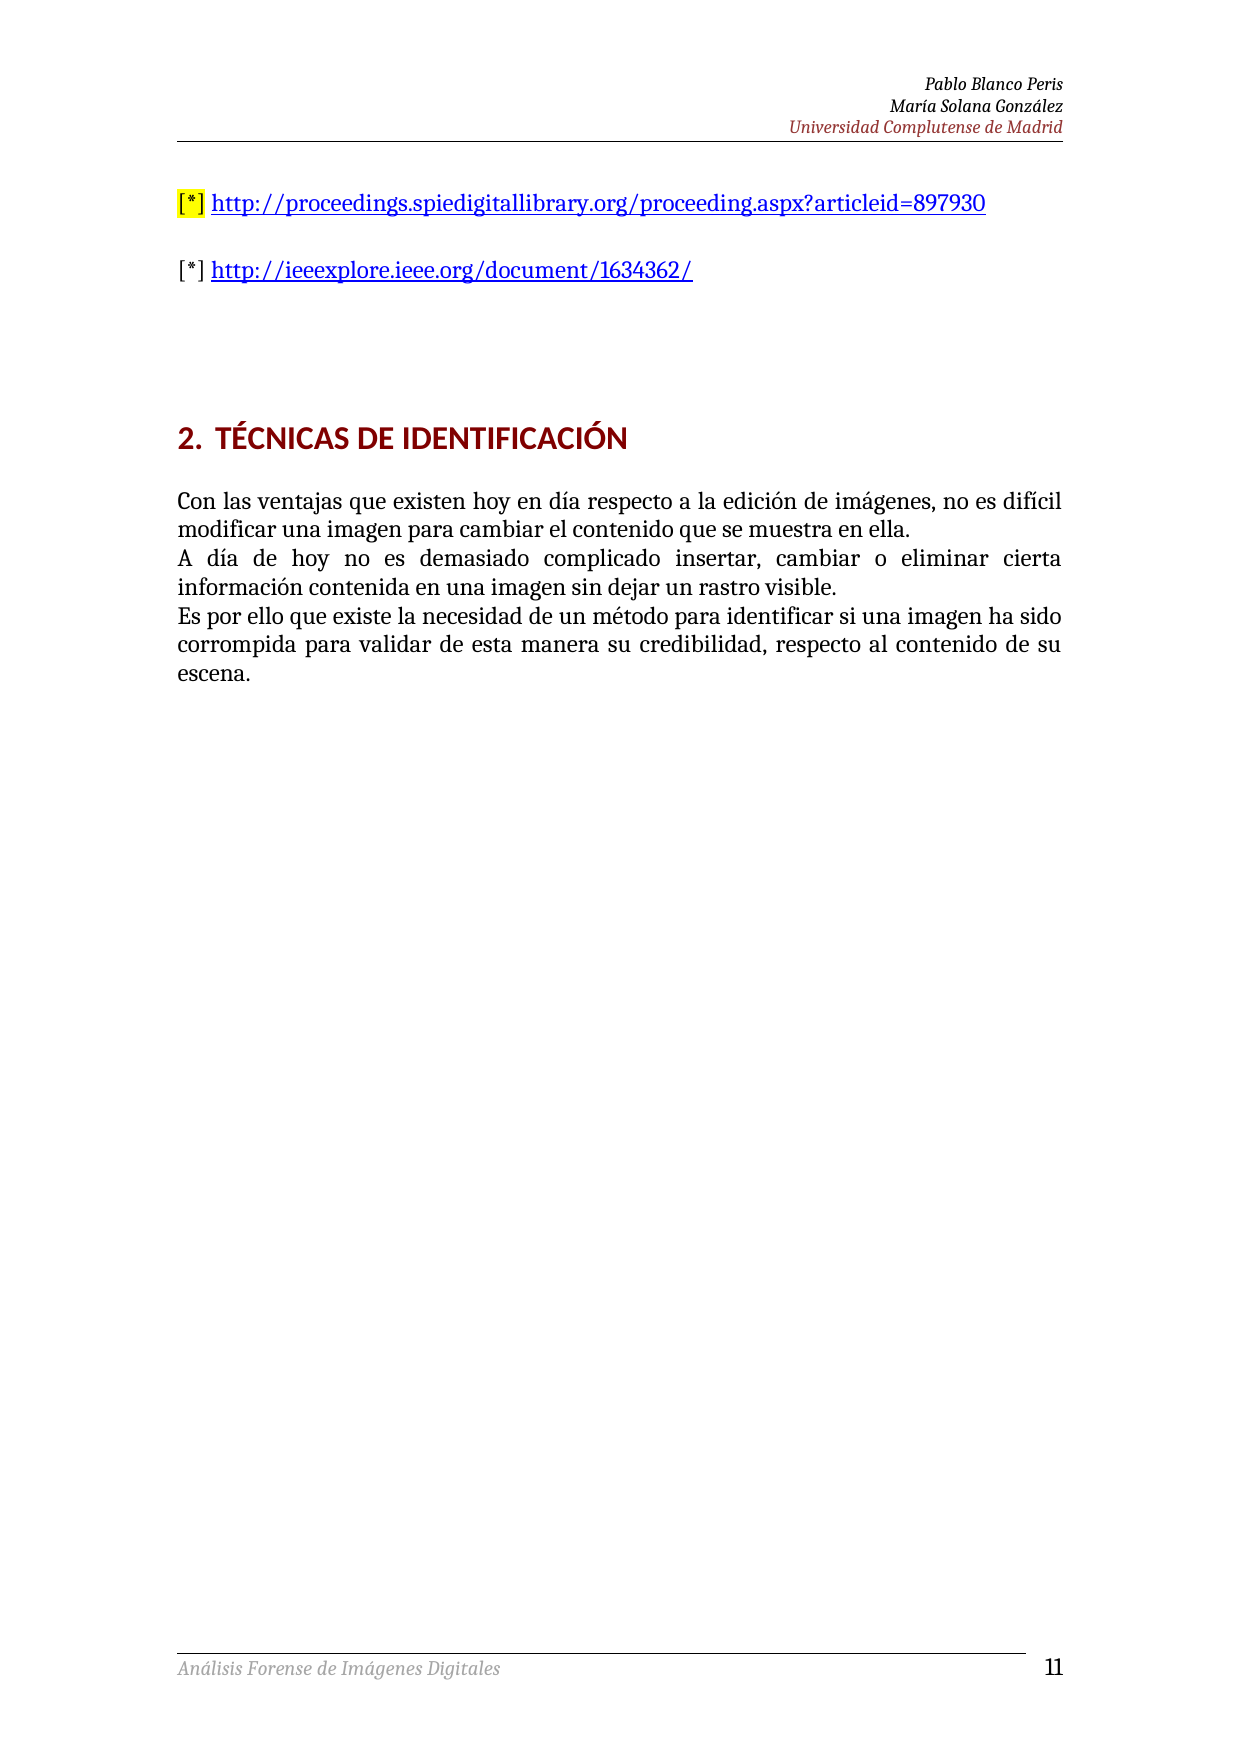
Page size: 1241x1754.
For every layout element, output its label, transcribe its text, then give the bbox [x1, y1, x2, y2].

text A día de hoy no es demasiado complicado insertar, cambiar o eliminar cierta información contenida en una imagen sin dejar un rastro visible. [177, 544, 1063, 602]
text Con las ventajas que existen hoy en día respecto a la edición de imágenes, no es difícil modificar una imagen para cambiar el contenido que se muestra en ella. [177, 487, 1063, 544]
subtitle TÉCNICAS DE IDENTIFICACIÓN [177, 417, 1063, 458]
text Es por ello que existe la necesidad de un método para identificar si una imagen ha sido corrompida para validar de esta manera su credibilidad, respecto al contenido de su escena. [177, 602, 1063, 688]
text [*] http://ieeexplore.ieee.org/document/1634362/ [177, 243, 1063, 285]
text [*] http://proceedings.spiedigitallibrary.org/proceeding.aspx?articleid=897930 [177, 176, 1063, 218]
